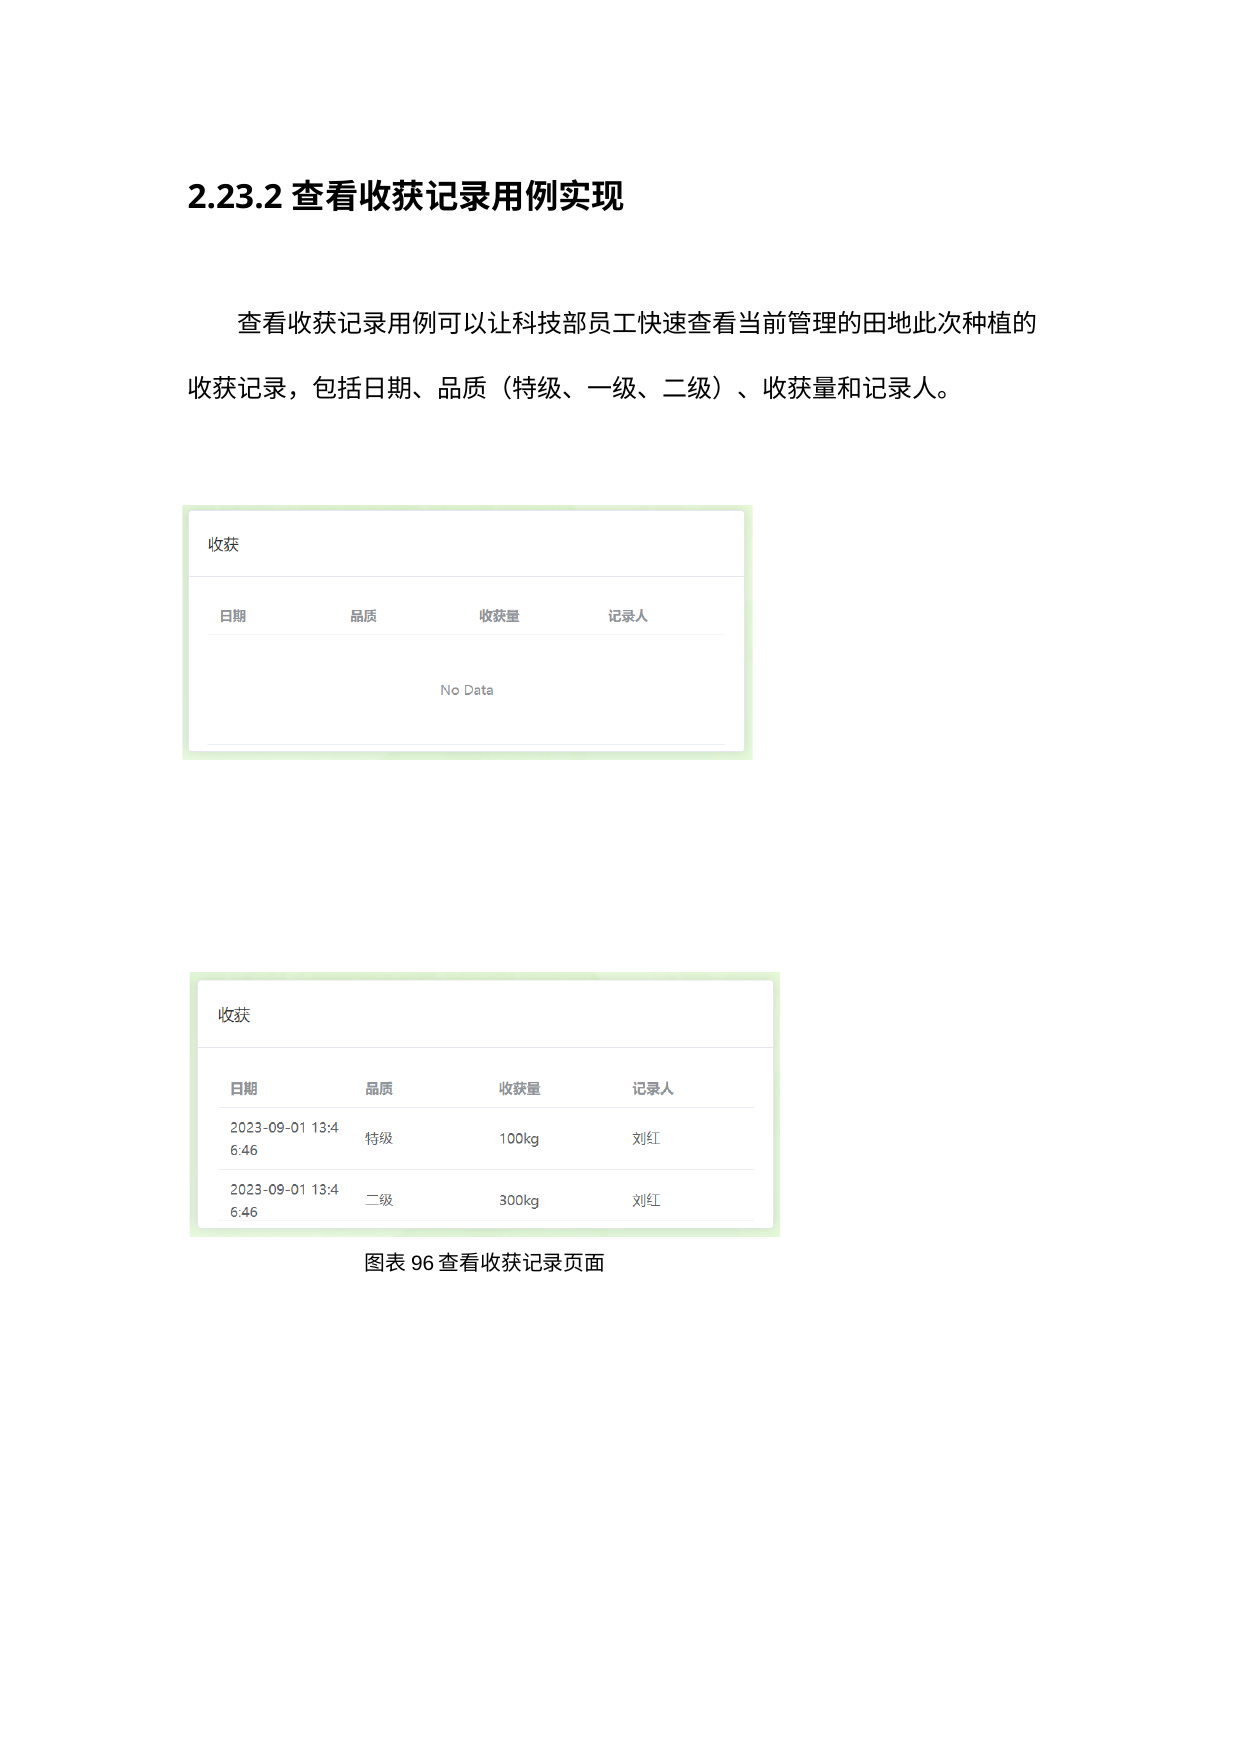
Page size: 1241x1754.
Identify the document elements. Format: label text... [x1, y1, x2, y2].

text 查看收获记录用例可以让科技部员工快速查看当前管理的田地此次种植的收获记录，包括日期、品质（特级、一级、二级）、收获量和记录人。 [187, 289, 1053, 419]
picture [189, 972, 780, 1237]
picture [182, 505, 753, 760]
subtitle 2.23.2 查看收获记录用例实现 [187, 162, 1053, 227]
